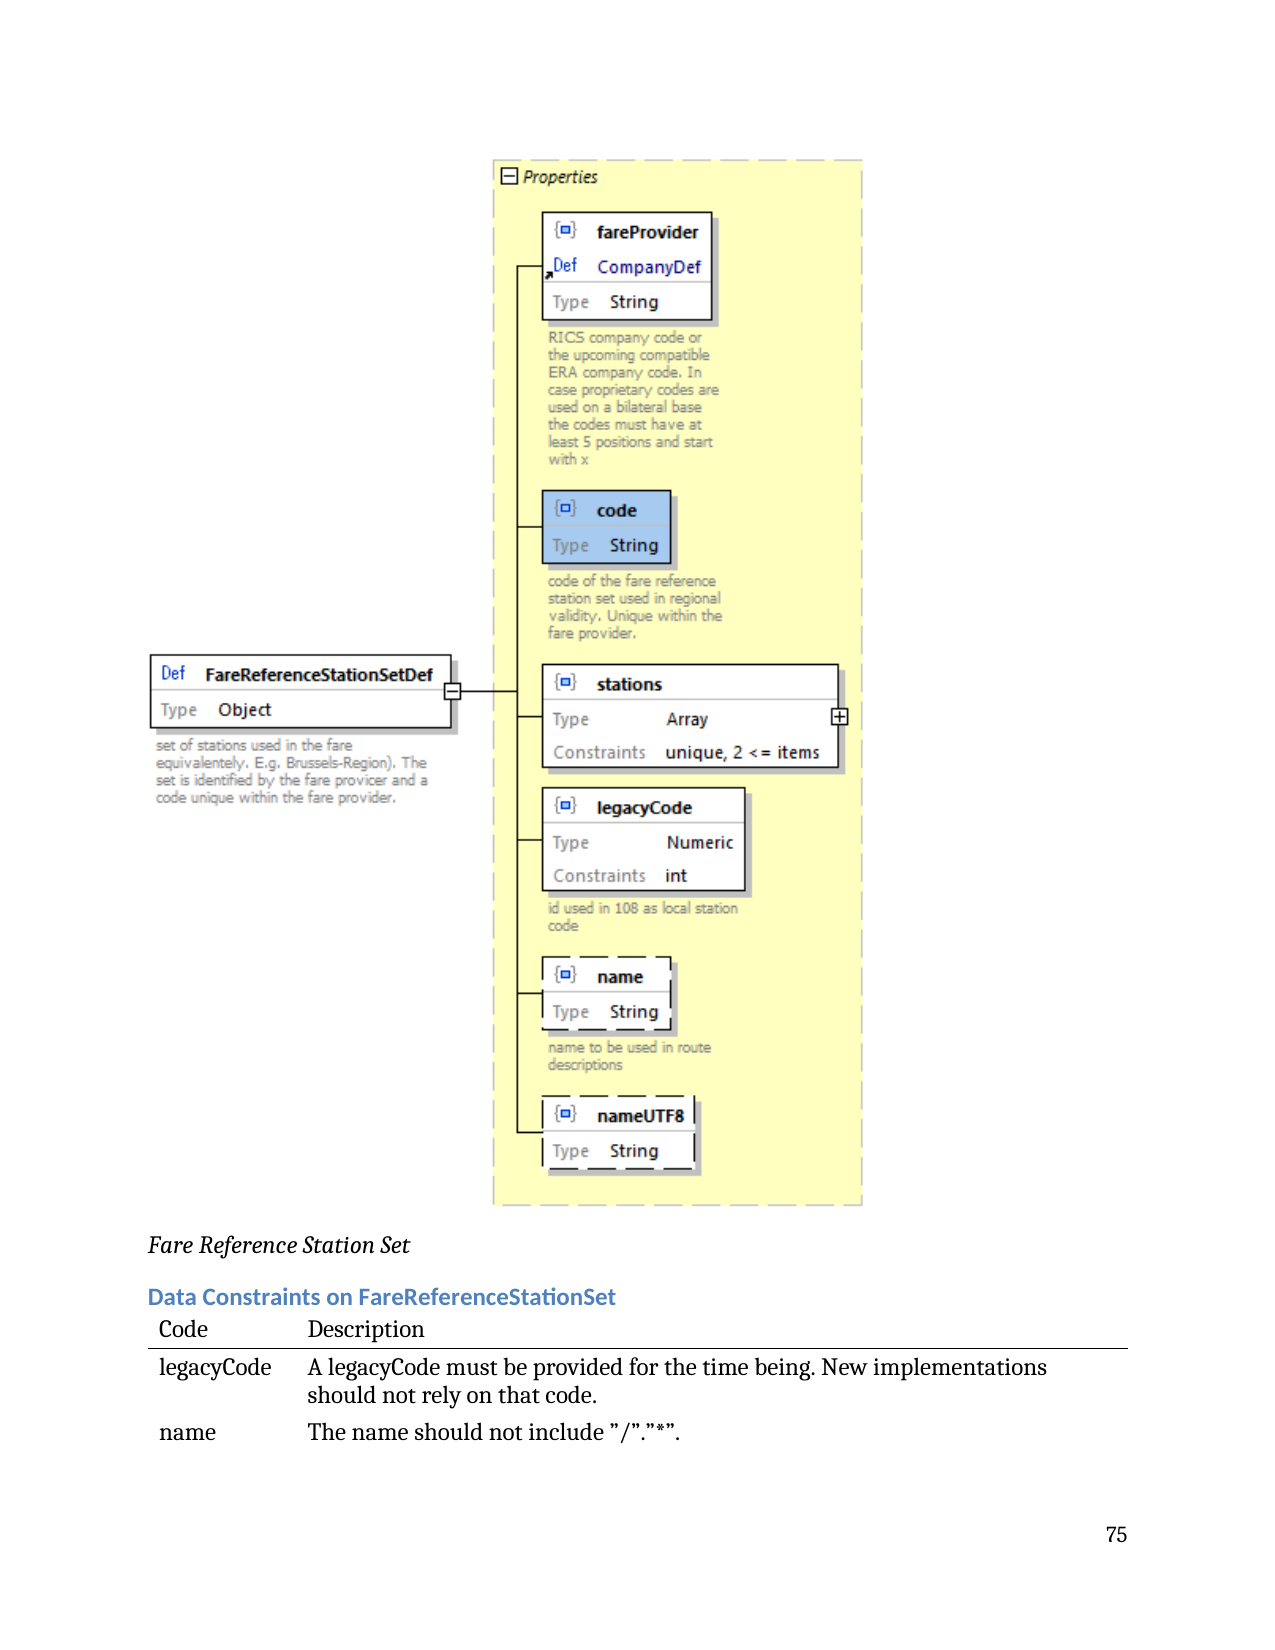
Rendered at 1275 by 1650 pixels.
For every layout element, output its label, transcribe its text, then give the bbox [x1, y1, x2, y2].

table_cell name [148, 1414, 296, 1450]
table_cell A legacyCode must be provided for the time being. New implementations should not rely on that code. [296, 1349, 1127, 1414]
table_header Code [148, 1311, 296, 1347]
subtitle Data Constraints on FareReferenceStationSet [148, 1281, 1127, 1311]
table_cell The name should not include ”/”.”*”. [296, 1414, 1127, 1450]
table_header Description [296, 1311, 1127, 1347]
picture [147, 147, 904, 1211]
text Fare Reference Station Set [148, 1231, 1127, 1260]
table_cell legacyCode [148, 1349, 296, 1414]
